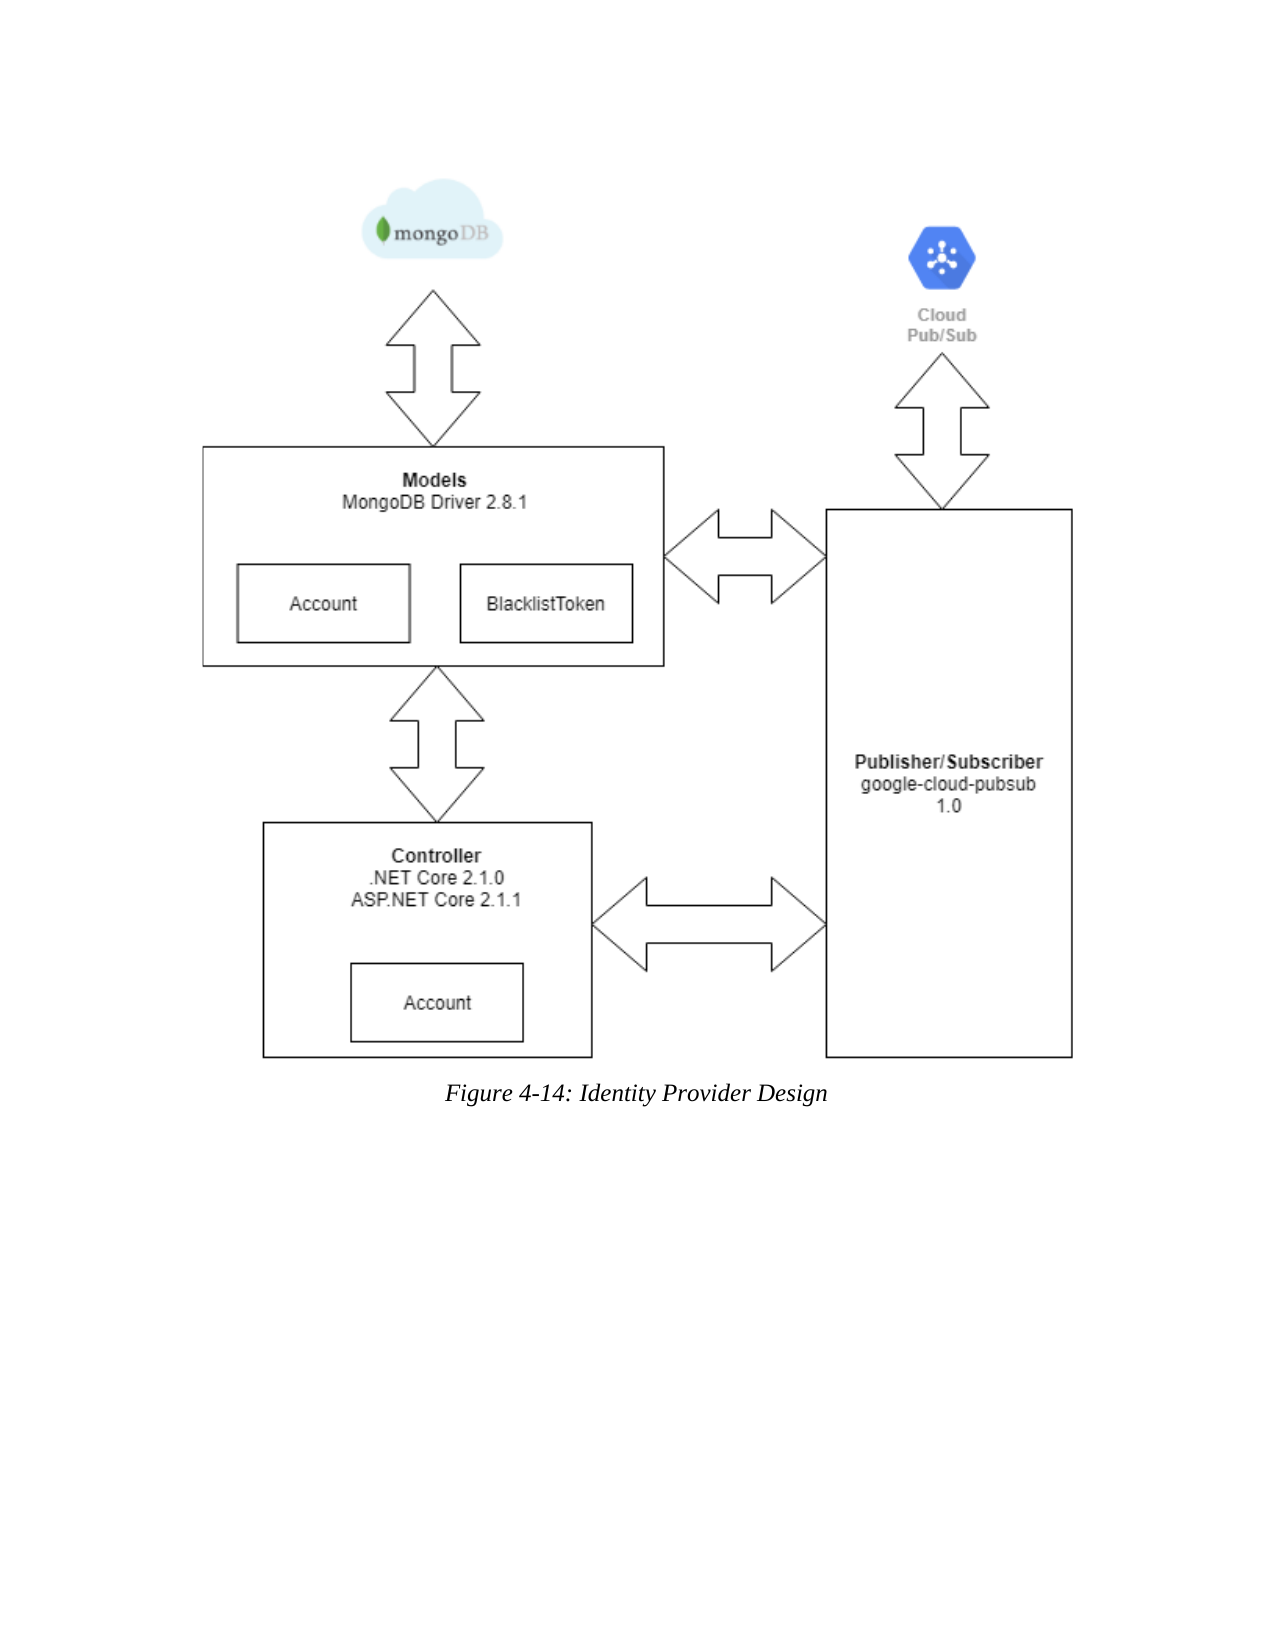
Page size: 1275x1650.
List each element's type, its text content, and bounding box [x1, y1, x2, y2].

picture [202, 150, 1073, 1060]
text Figure 4-14: Identity Provider Design [150, 1078, 1125, 1107]
